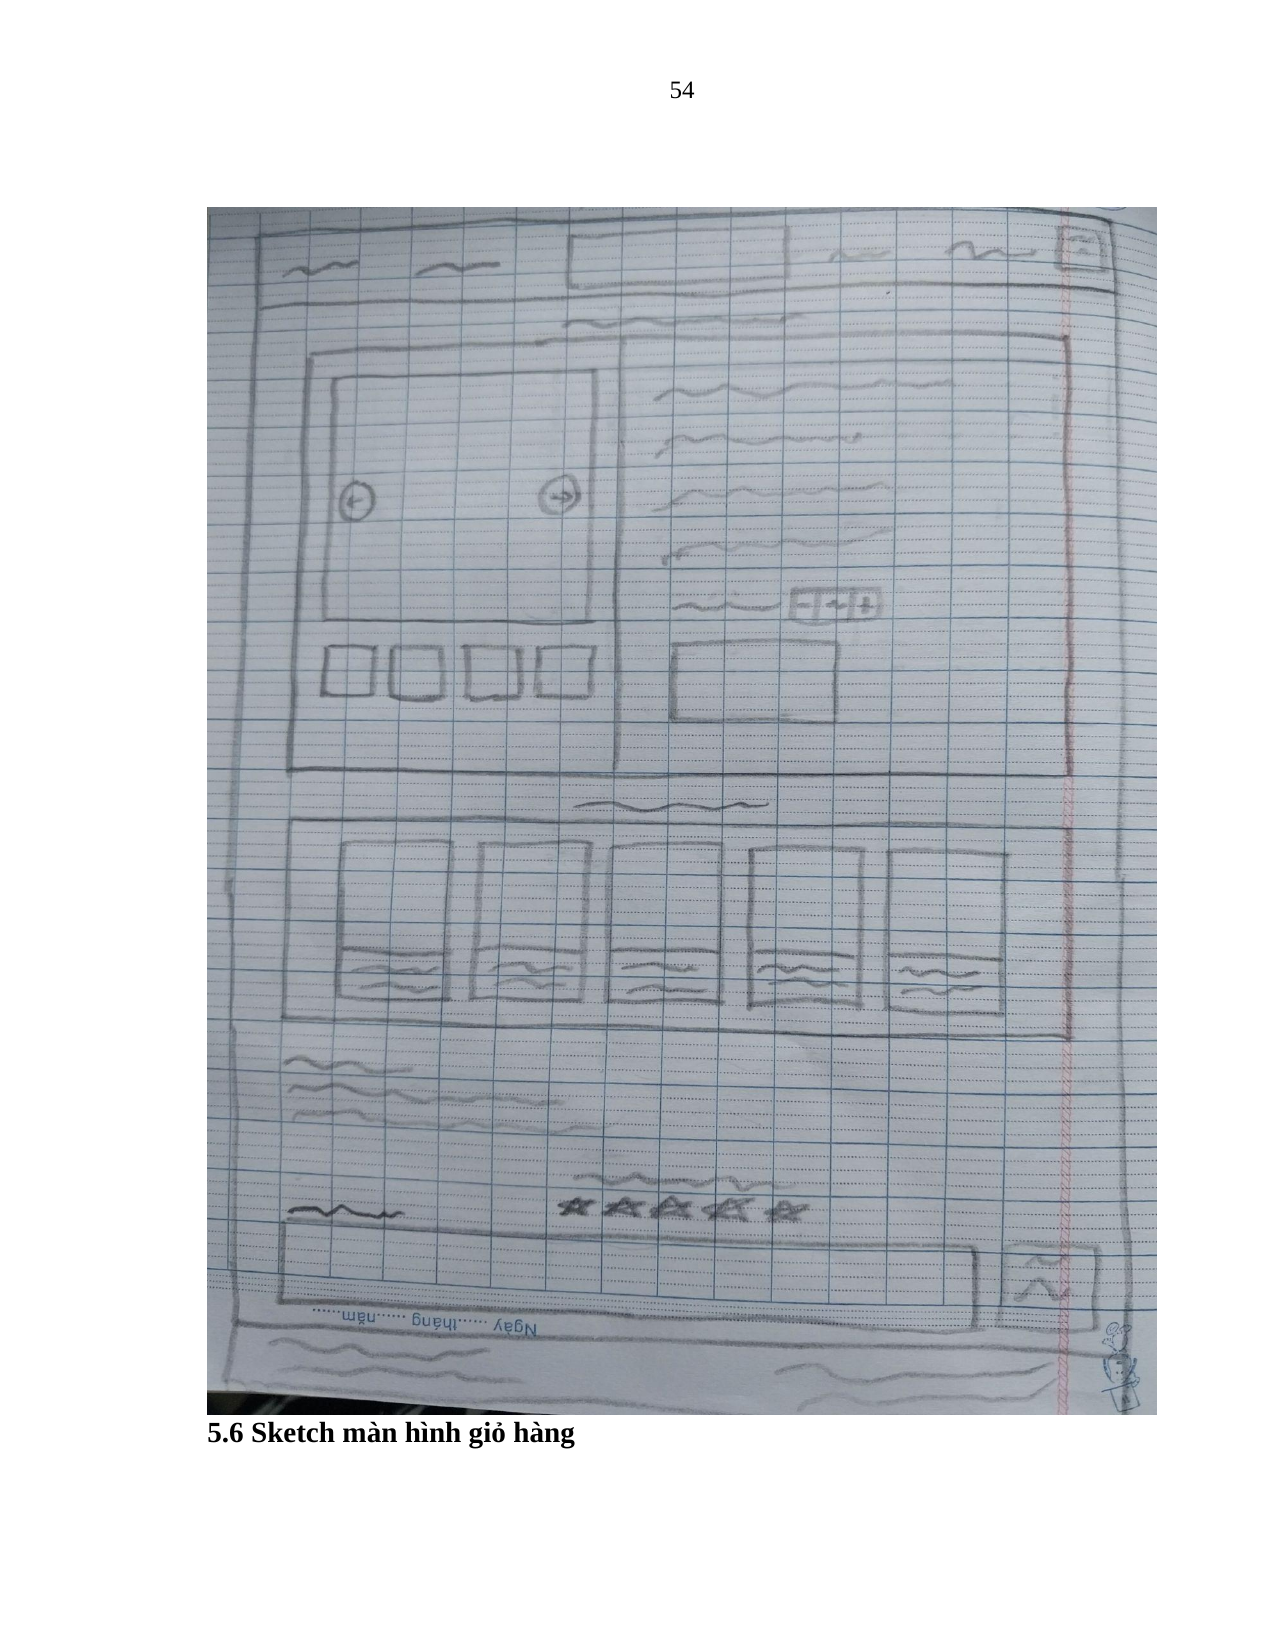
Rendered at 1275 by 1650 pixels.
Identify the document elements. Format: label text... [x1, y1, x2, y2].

text 5.6 Sketch màn hình giỏ hàng [207, 1415, 1156, 1448]
picture [207, 207, 1157, 1415]
